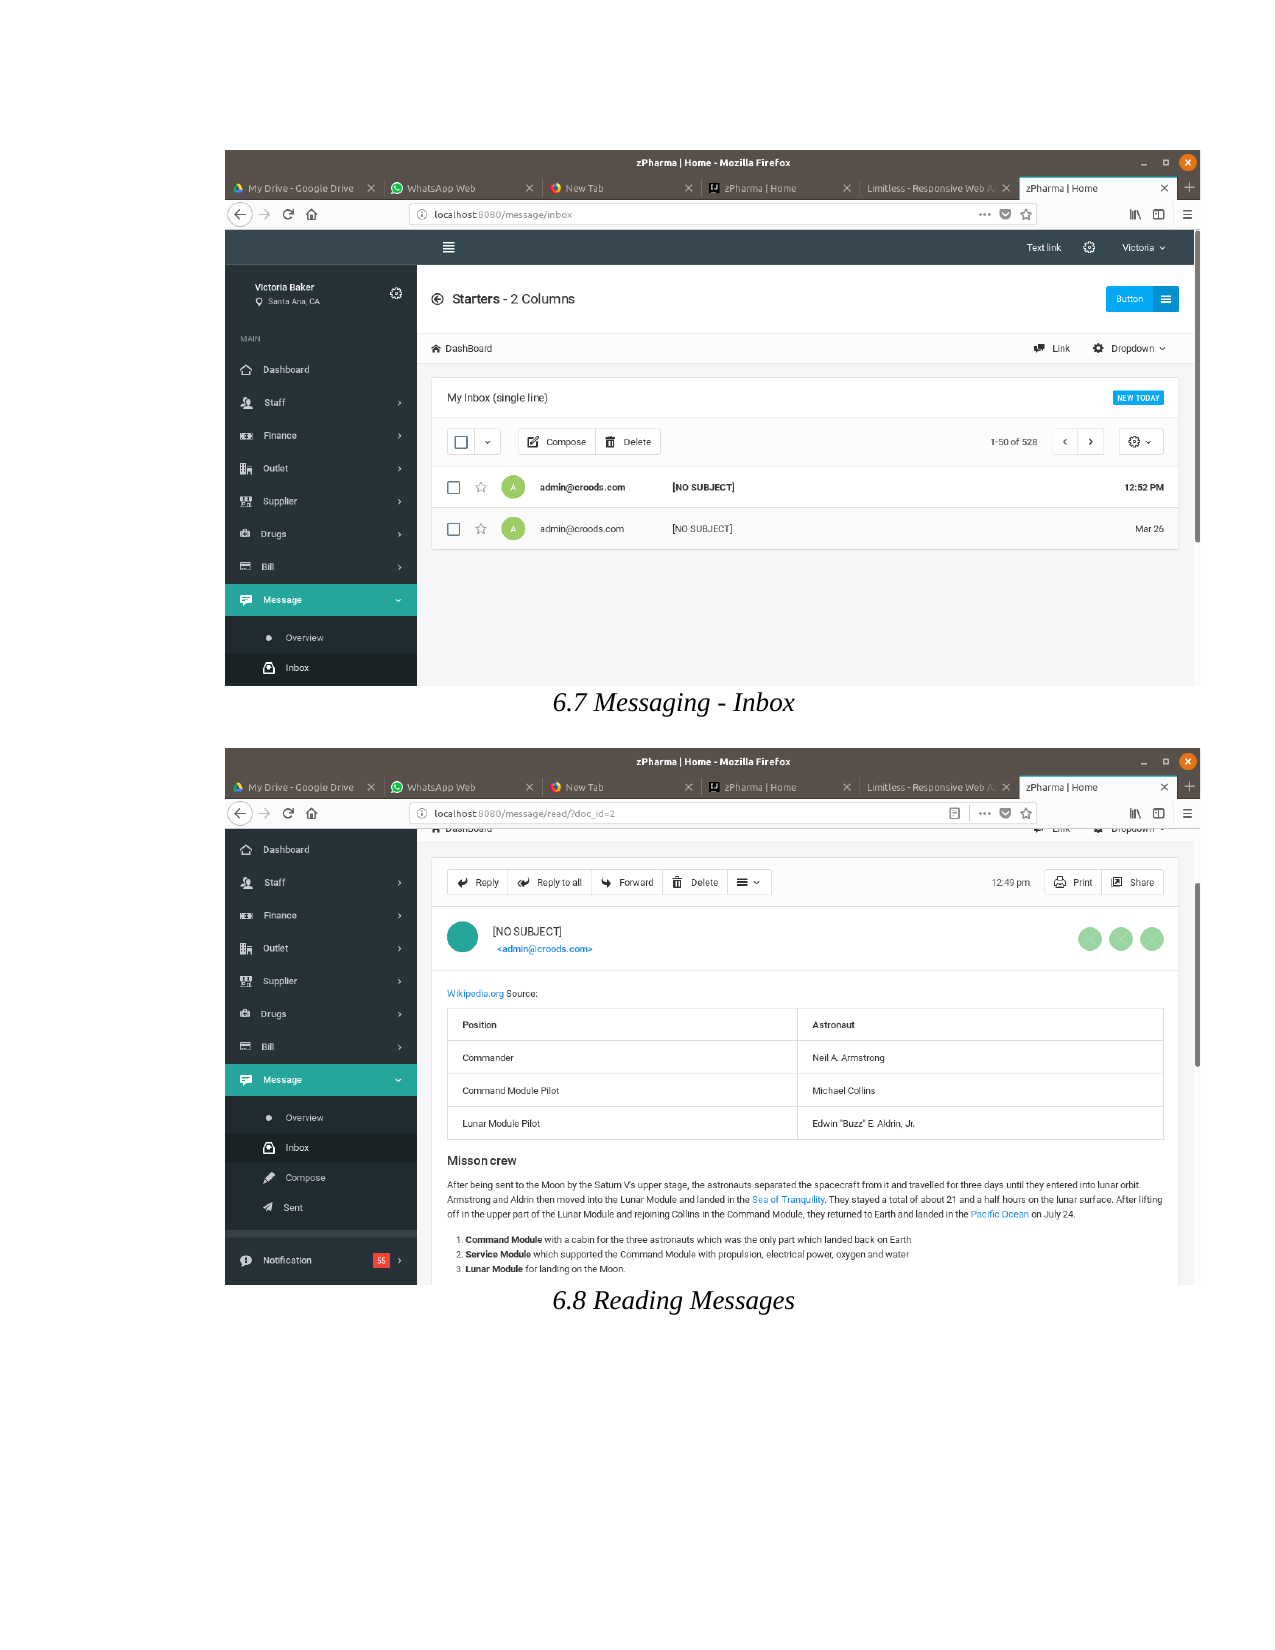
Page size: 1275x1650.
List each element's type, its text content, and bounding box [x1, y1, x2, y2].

text 6.7 Messaging - Inbox [225, 686, 1125, 717]
text 6.8 Reading Messages [225, 1285, 1125, 1315]
picture [225, 150, 1200, 686]
picture [225, 748, 1200, 1285]
